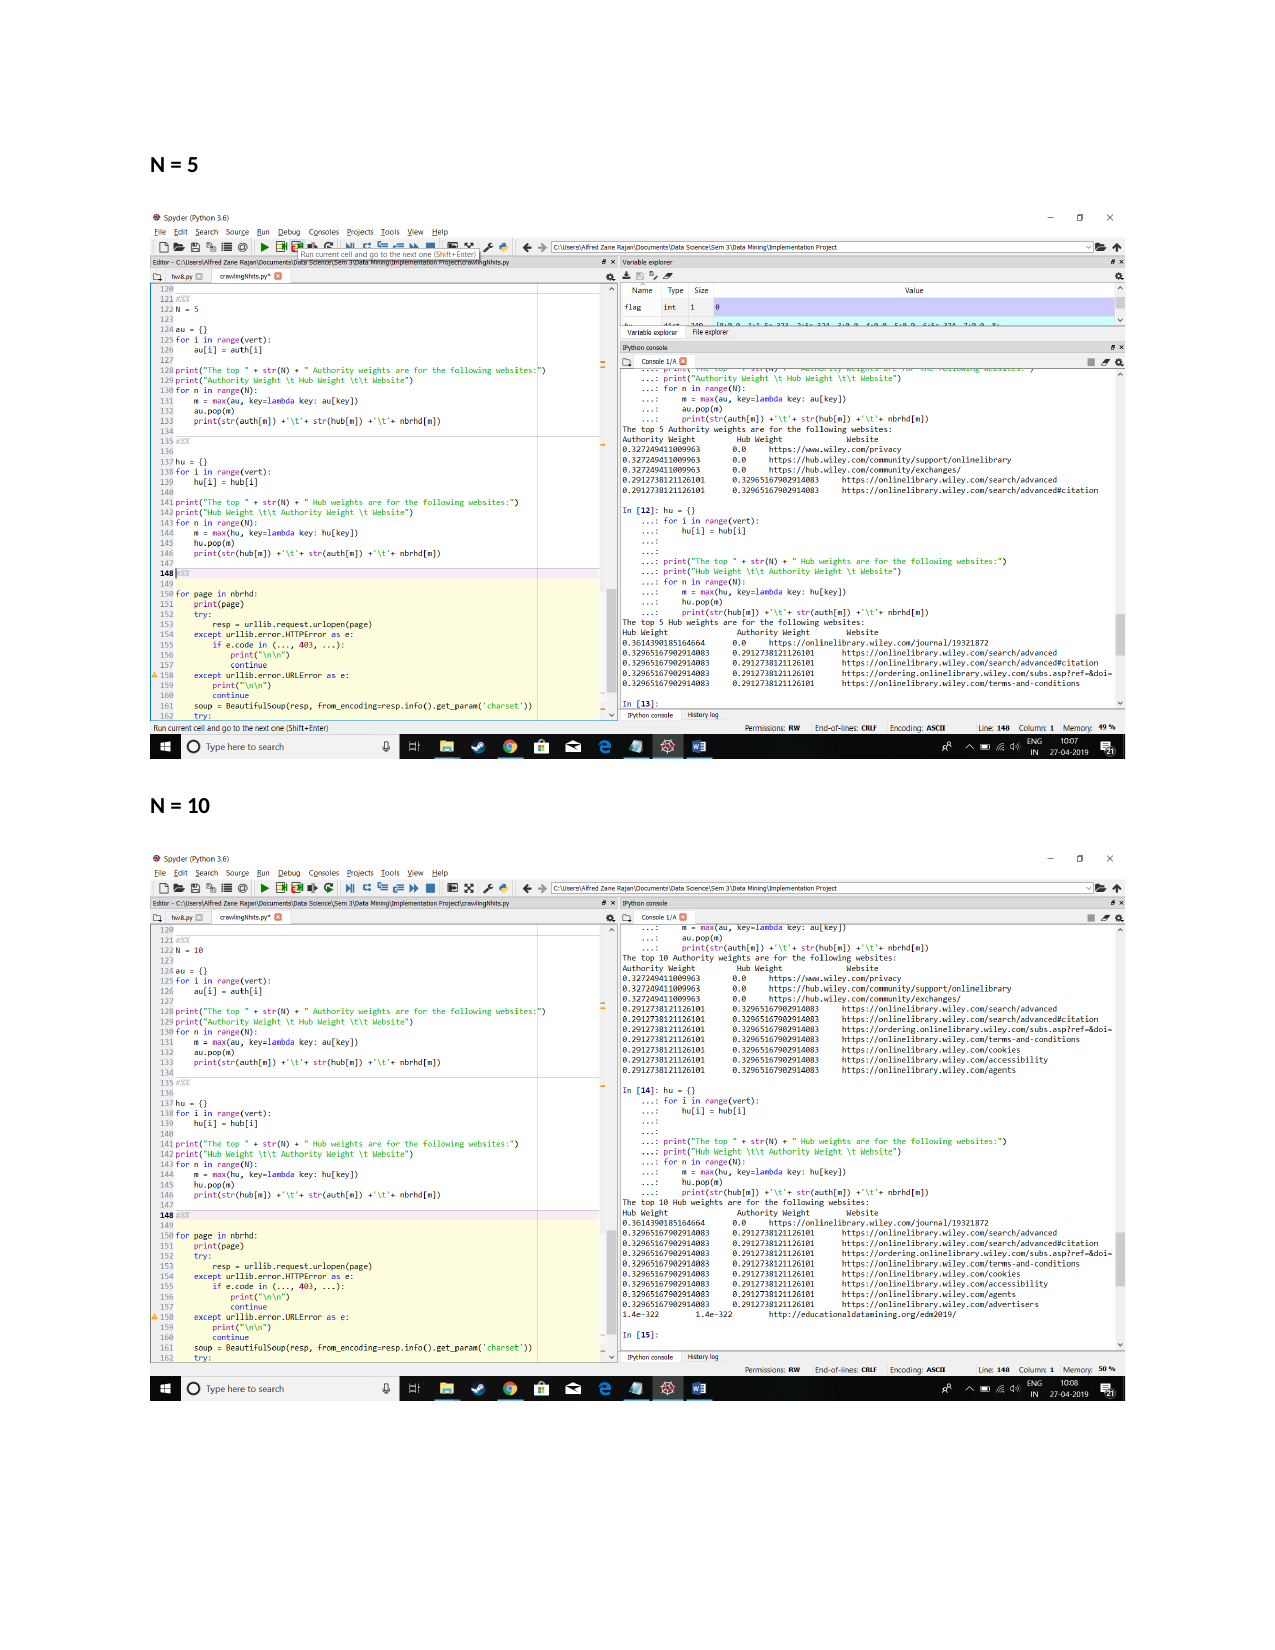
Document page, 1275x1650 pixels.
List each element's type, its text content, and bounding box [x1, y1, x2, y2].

text N = 5 [150, 150, 1125, 178]
text N = 10 [150, 791, 1125, 819]
picture [150, 210, 1125, 759]
picture [150, 851, 1125, 1401]
